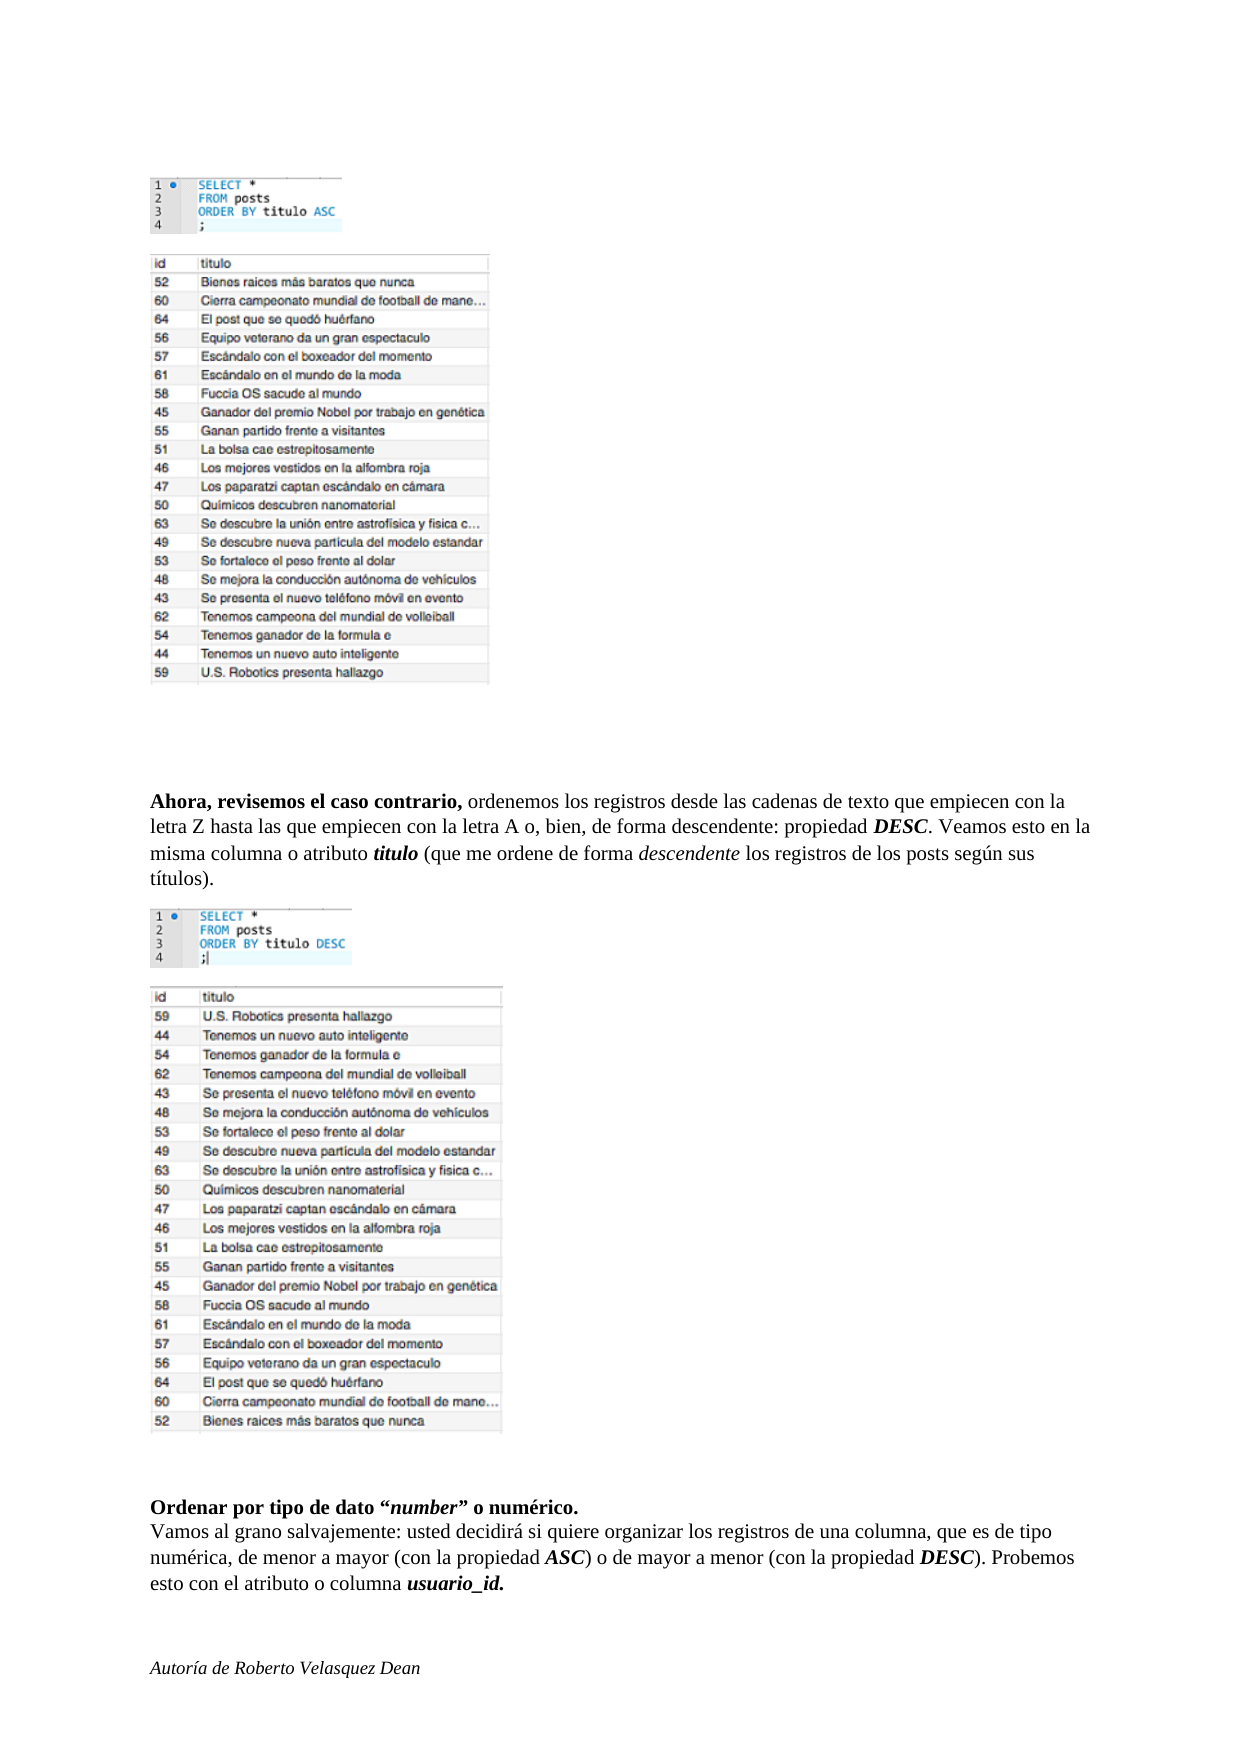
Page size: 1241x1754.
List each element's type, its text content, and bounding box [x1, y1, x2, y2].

picture [150, 254, 490, 685]
subtitle Ordenar por tipo de dato “number” o numérico. [150, 1495, 1090, 1519]
text Ahora, revisemos el caso contrario, ordenemos los registros desde las cadenas de texto que empiecen con la letra Z hasta las que empiecen con la letra A o, bien, de forma descendente: propiedad DESC. Veamos esto en la misma columna o atributo titulo (que me ordene de forma descendente los registros de los posts según sus títulos). [150, 788, 1090, 890]
picture [150, 177, 342, 234]
text Vamos al grano salvajemente: usted decidirá si quiere organizar los registros de una columna, que es de tipo numérica, de menor a mayor (con la propiedad ASC) o de mayor a menor (con la propiedad DESC). Probemos esto con el atributo o columna usuario_id. [150, 1519, 1090, 1595]
picture [150, 908, 352, 968]
picture [150, 986, 503, 1434]
